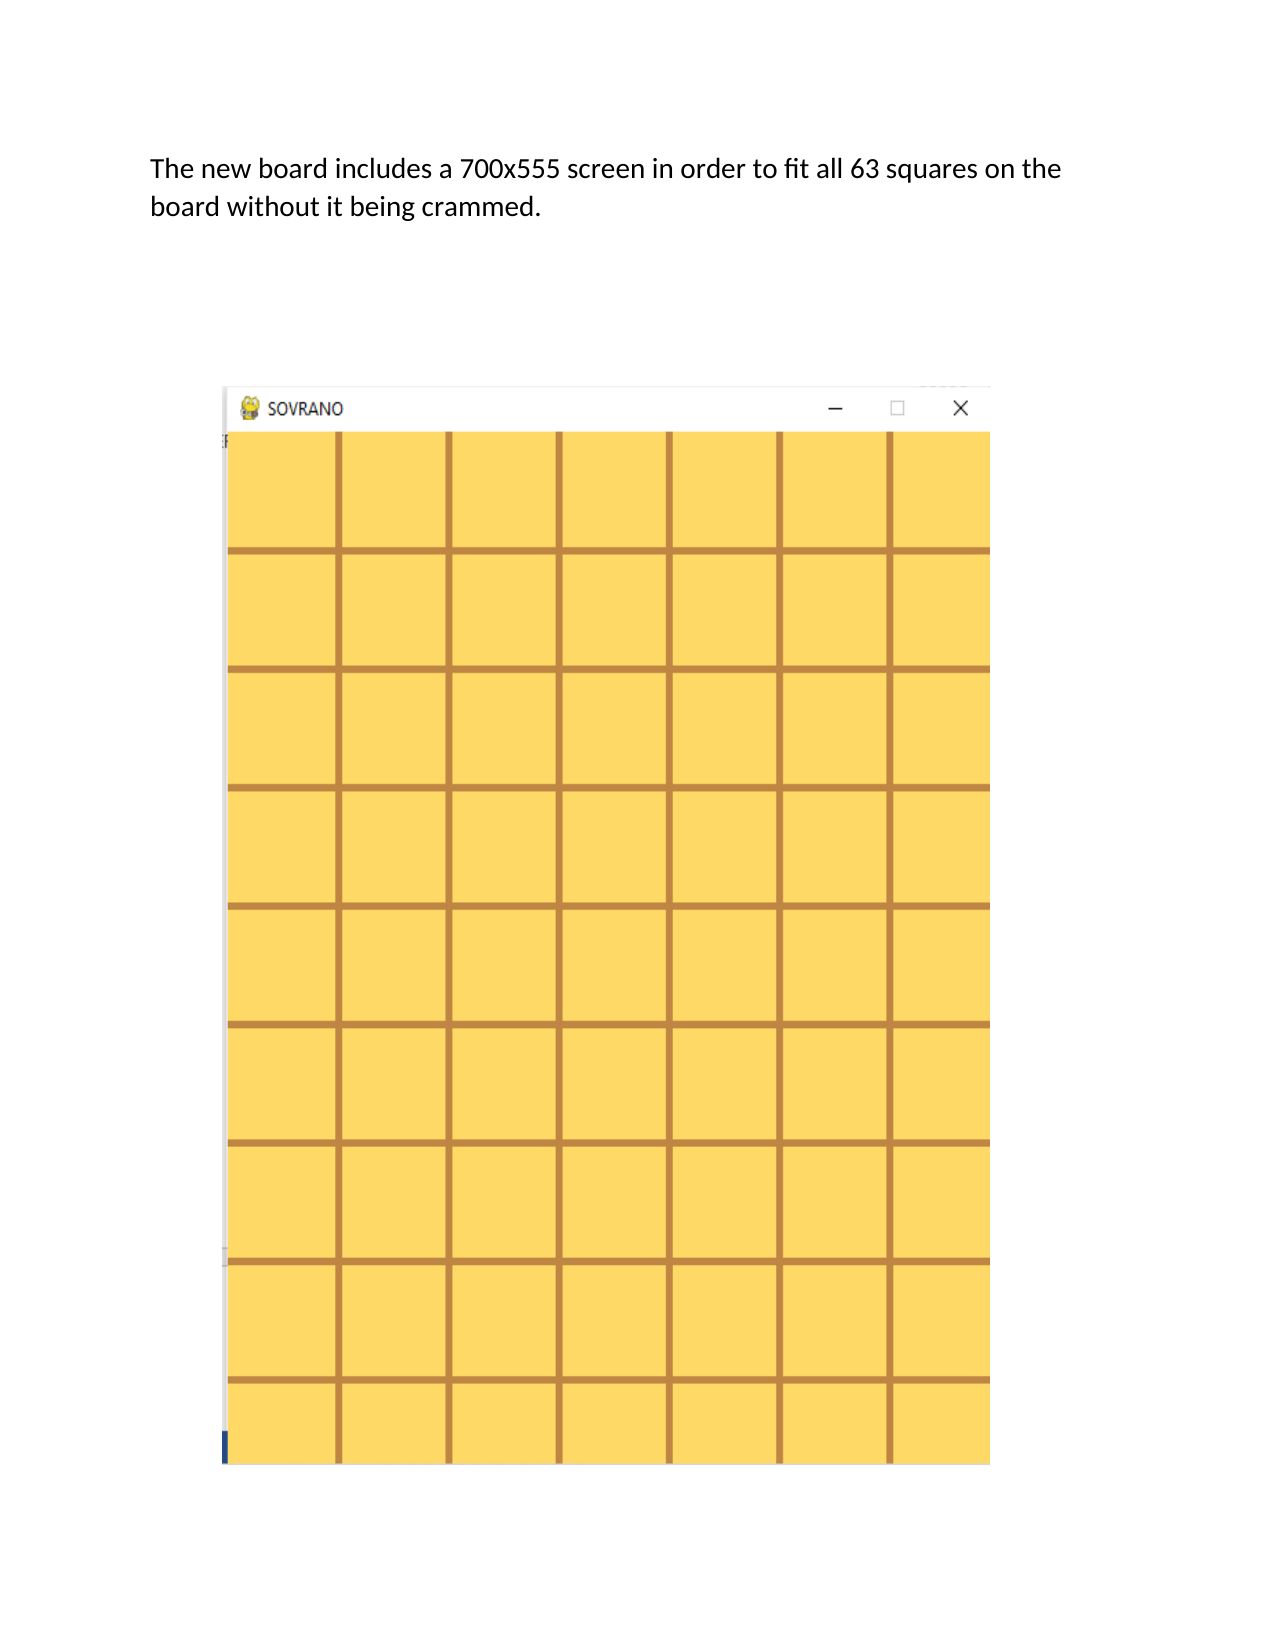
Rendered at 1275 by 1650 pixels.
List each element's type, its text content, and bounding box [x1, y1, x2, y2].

text The new board includes a 700x555 screen in order to fit all 63 squares on the board without it being crammed. [150, 150, 1125, 224]
picture [222, 386, 990, 1465]
